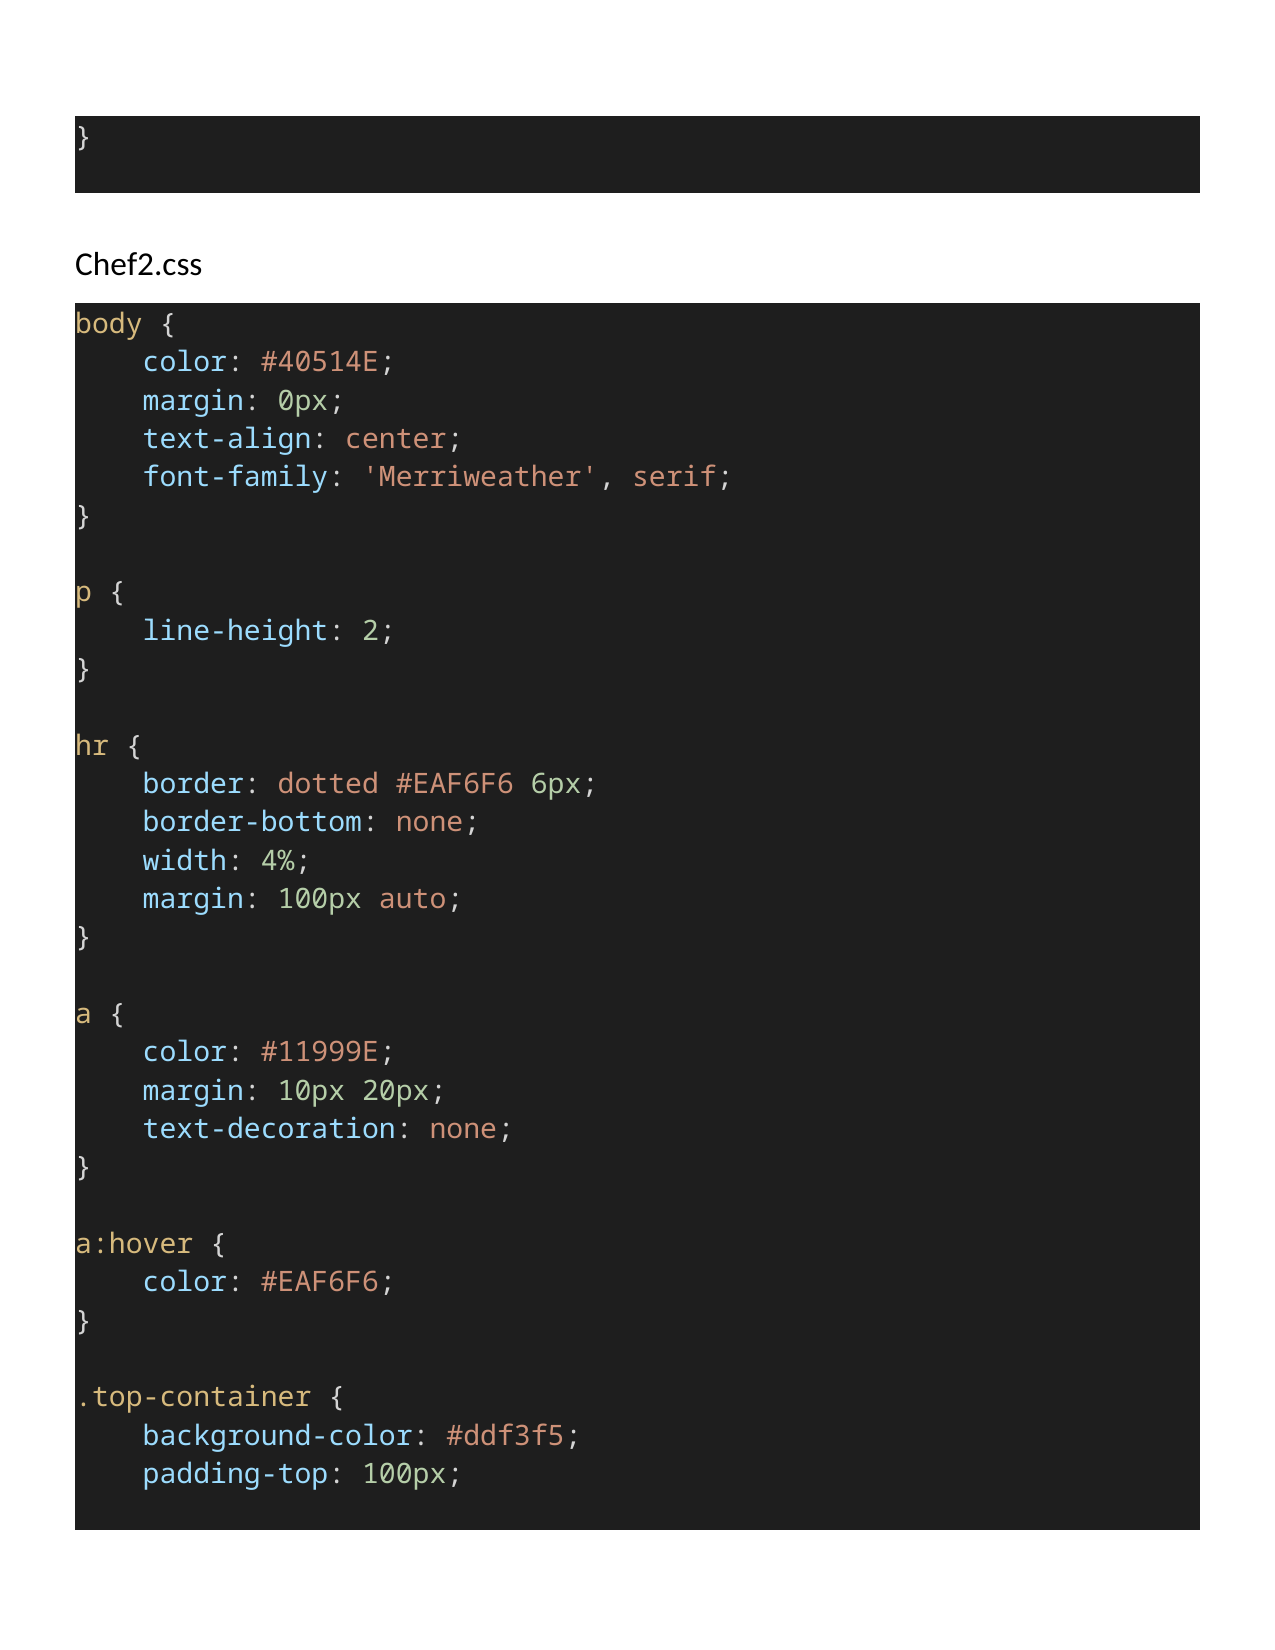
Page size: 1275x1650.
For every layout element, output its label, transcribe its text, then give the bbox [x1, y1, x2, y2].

text Chef2.css [75, 242, 1200, 283]
text } [75, 116, 1200, 154]
text } [75, 1146, 1200, 1185]
text font-family: 'Merriweather', serif; [75, 456, 1200, 495]
text background-color: #ddf3f5; [75, 1415, 1200, 1453]
text line-height: 2; [75, 610, 1200, 648]
text } [75, 1300, 1200, 1338]
text } [75, 495, 1200, 533]
text a { [75, 993, 1200, 1031]
text } [75, 648, 1200, 686]
text } [75, 916, 1200, 955]
text border: dotted #EAF6F6 6px; [75, 763, 1200, 801]
text color: #11999E; [75, 1031, 1200, 1070]
text margin: 0px; [75, 380, 1200, 418]
text color: #40514E; [75, 341, 1200, 380]
text a:hover { [75, 1223, 1200, 1261]
text padding-top: 100px; [75, 1453, 1200, 1491]
text p { [75, 571, 1200, 610]
text margin: 100px auto; [75, 878, 1200, 916]
text text-decoration: none; [75, 1108, 1200, 1146]
text margin: 10px 20px; [75, 1070, 1200, 1108]
text body { [75, 303, 1200, 341]
text width: 4%; [75, 840, 1200, 878]
text text-align: center; [75, 418, 1200, 456]
text hr { [75, 725, 1200, 763]
text color: #EAF6F6; [75, 1261, 1200, 1300]
text border-bottom: none; [75, 801, 1200, 840]
text .top-container { [75, 1376, 1200, 1415]
